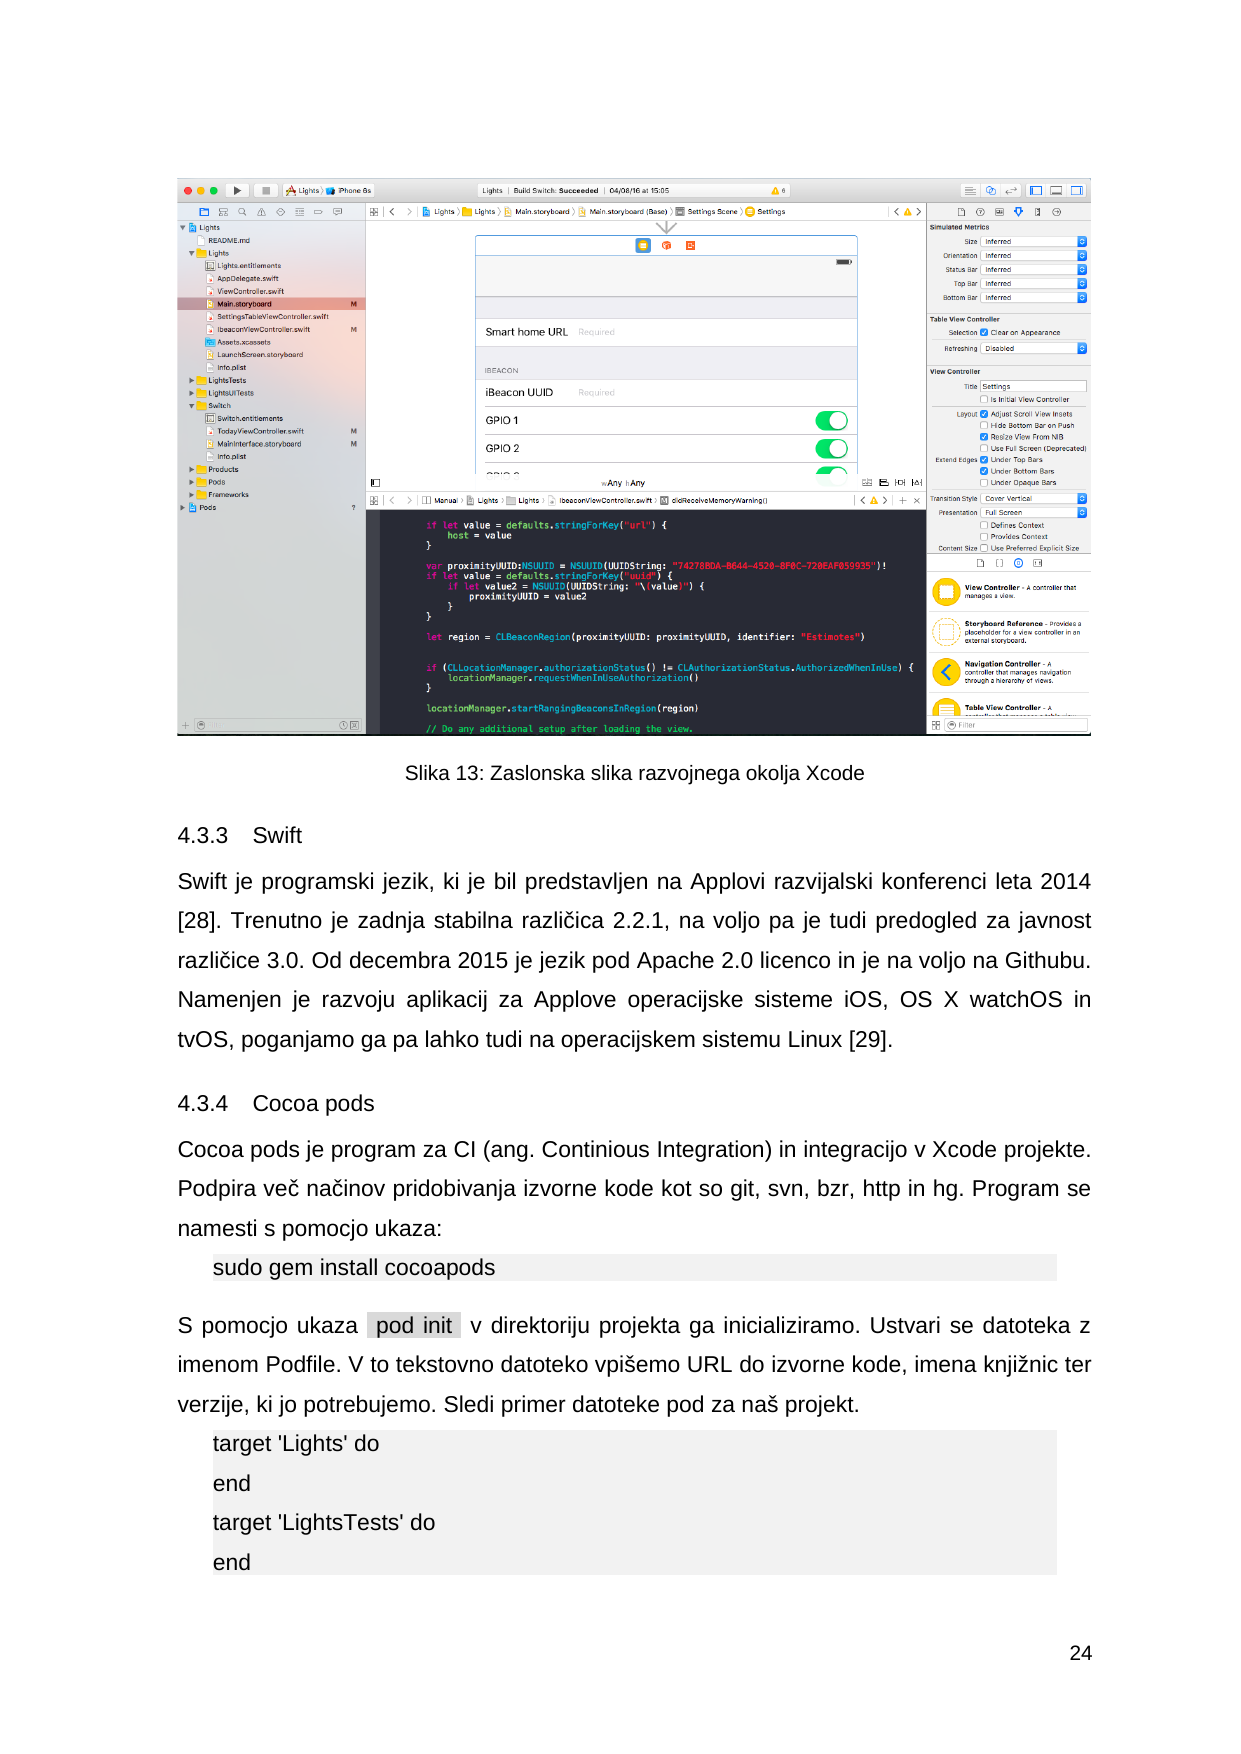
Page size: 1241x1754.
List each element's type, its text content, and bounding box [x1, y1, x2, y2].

text Cocoa pods je program za CI (ang. Continious Integration) in integracijo v Xcode projekte. Podpira več načinov pridobivanja izvorne kode kot so git, svn, bzr, http in hg. Program se namesti s pomocjo ukaza: [177, 1136, 1092, 1241]
text end [213, 1548, 1057, 1575]
picture [177, 177, 1091, 736]
text S pomocjo ukaza pod init v direktoriju projekta ga inicializiramo. Ustvari se datoteka z imenom Podfile. V to tekstovno datoteko vpišemo URL do izvorne kode, imena knjižnic ter verzije, ki jo potrebujemo. Sledi primer datoteke pod za naš projekt. [177, 1312, 1092, 1417]
text Slika 13: Zaslonska slika razvojnega okolja Xcode [177, 761, 1092, 785]
subtitle Cocoa pods [177, 1090, 1092, 1116]
text target 'LightsTests' do [213, 1509, 1057, 1535]
text Swift je programski jezik, ki je bil predstavljen na Applovi razvijalski konferenci leta 2014 [28]. Trenutno je zadnja stabilna različica 2.2.1, na voljo pa je tudi predogled za javnost različice 3.0. Od decembra 2015 je jezik pod Apache 2.0 licenco in je na voljo na Githubu. Namenjen je razvoju aplikacij za Applove operacijske sisteme iOS, OS X watchOS in tvOS, poganjamo ga pa lahko tudi na operacijskem sistemu Linux [29]. [177, 868, 1092, 1052]
text target 'Lights' do [213, 1430, 1057, 1456]
subtitle Swift [177, 822, 1092, 848]
text end [213, 1469, 1057, 1496]
text sudo gem install cocoapods [213, 1254, 1057, 1281]
